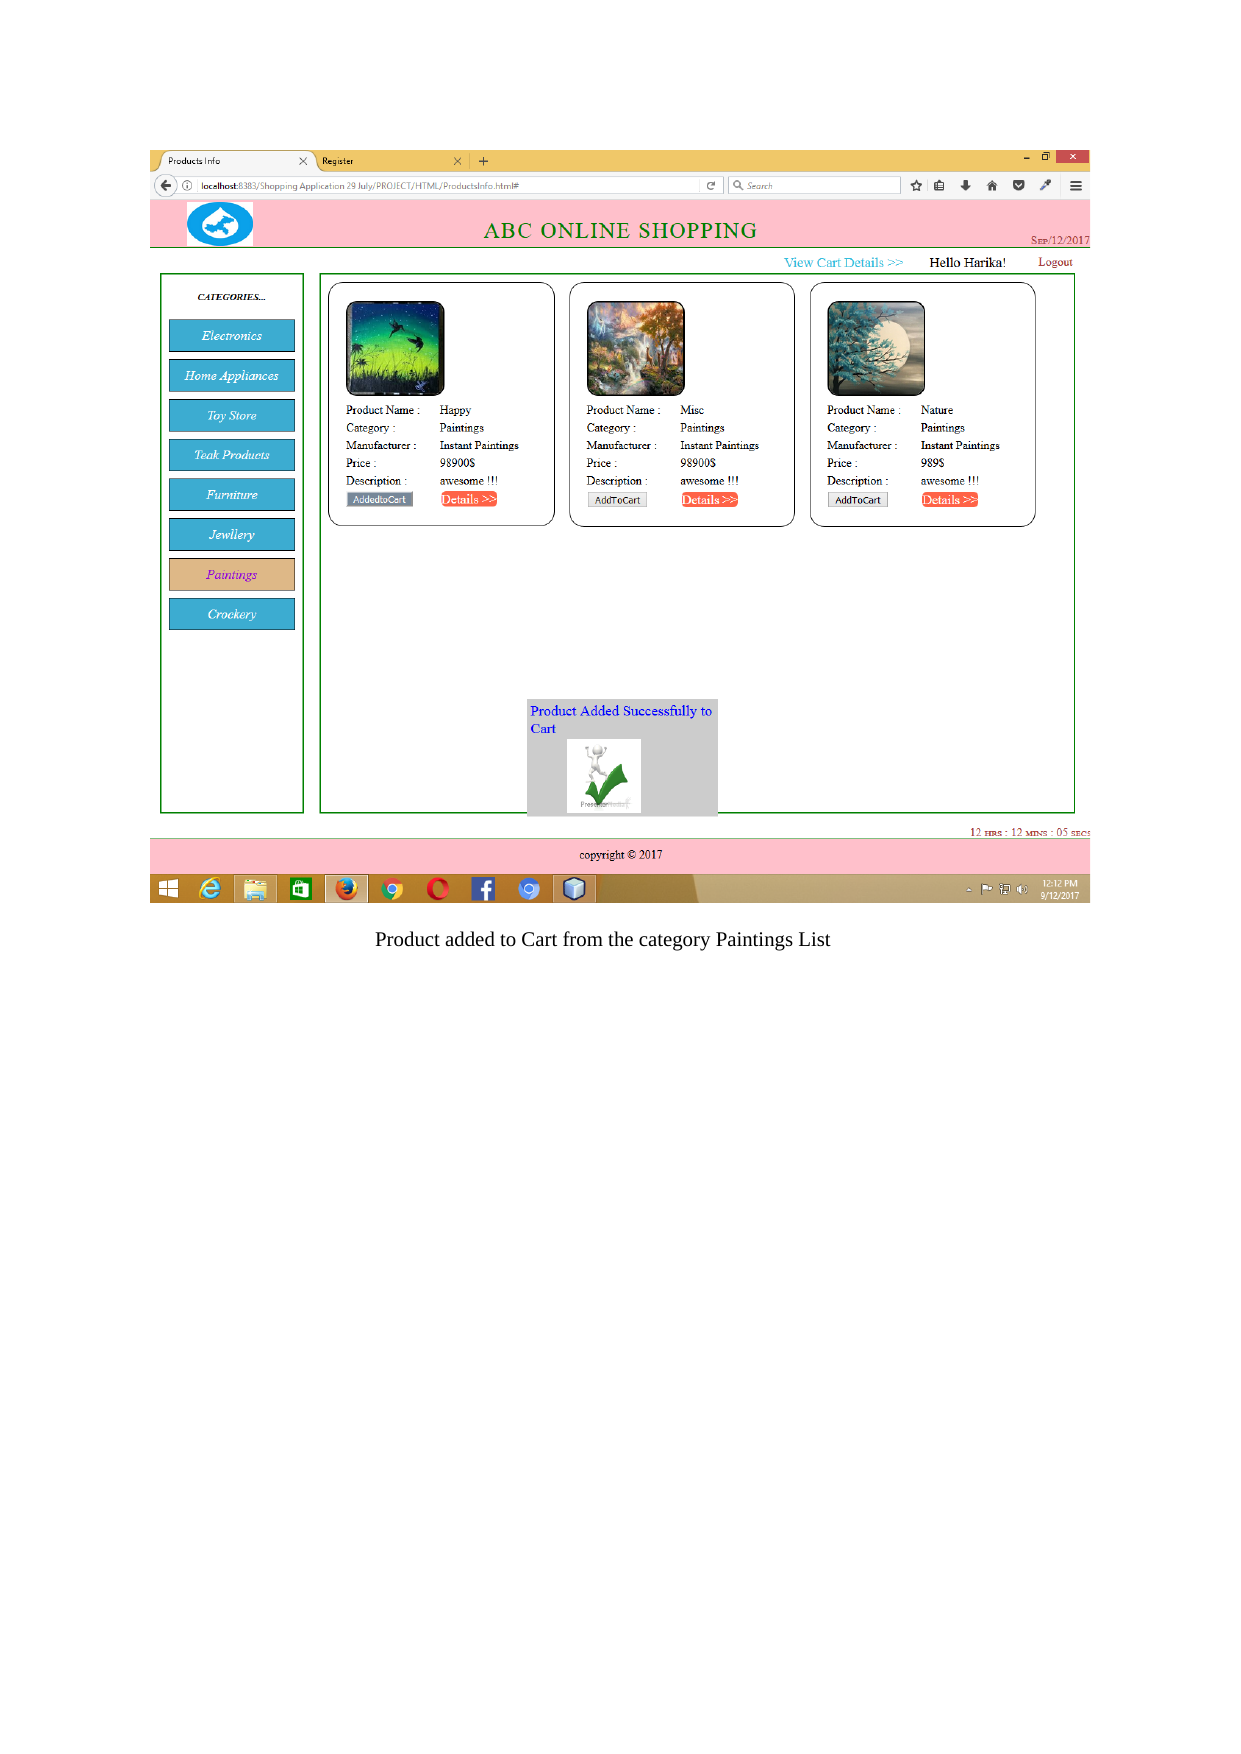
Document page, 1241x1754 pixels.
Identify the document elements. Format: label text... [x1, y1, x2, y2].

text Product added to Cart from the category Paintings List [300, 927, 1090, 951]
picture [150, 150, 1091, 903]
